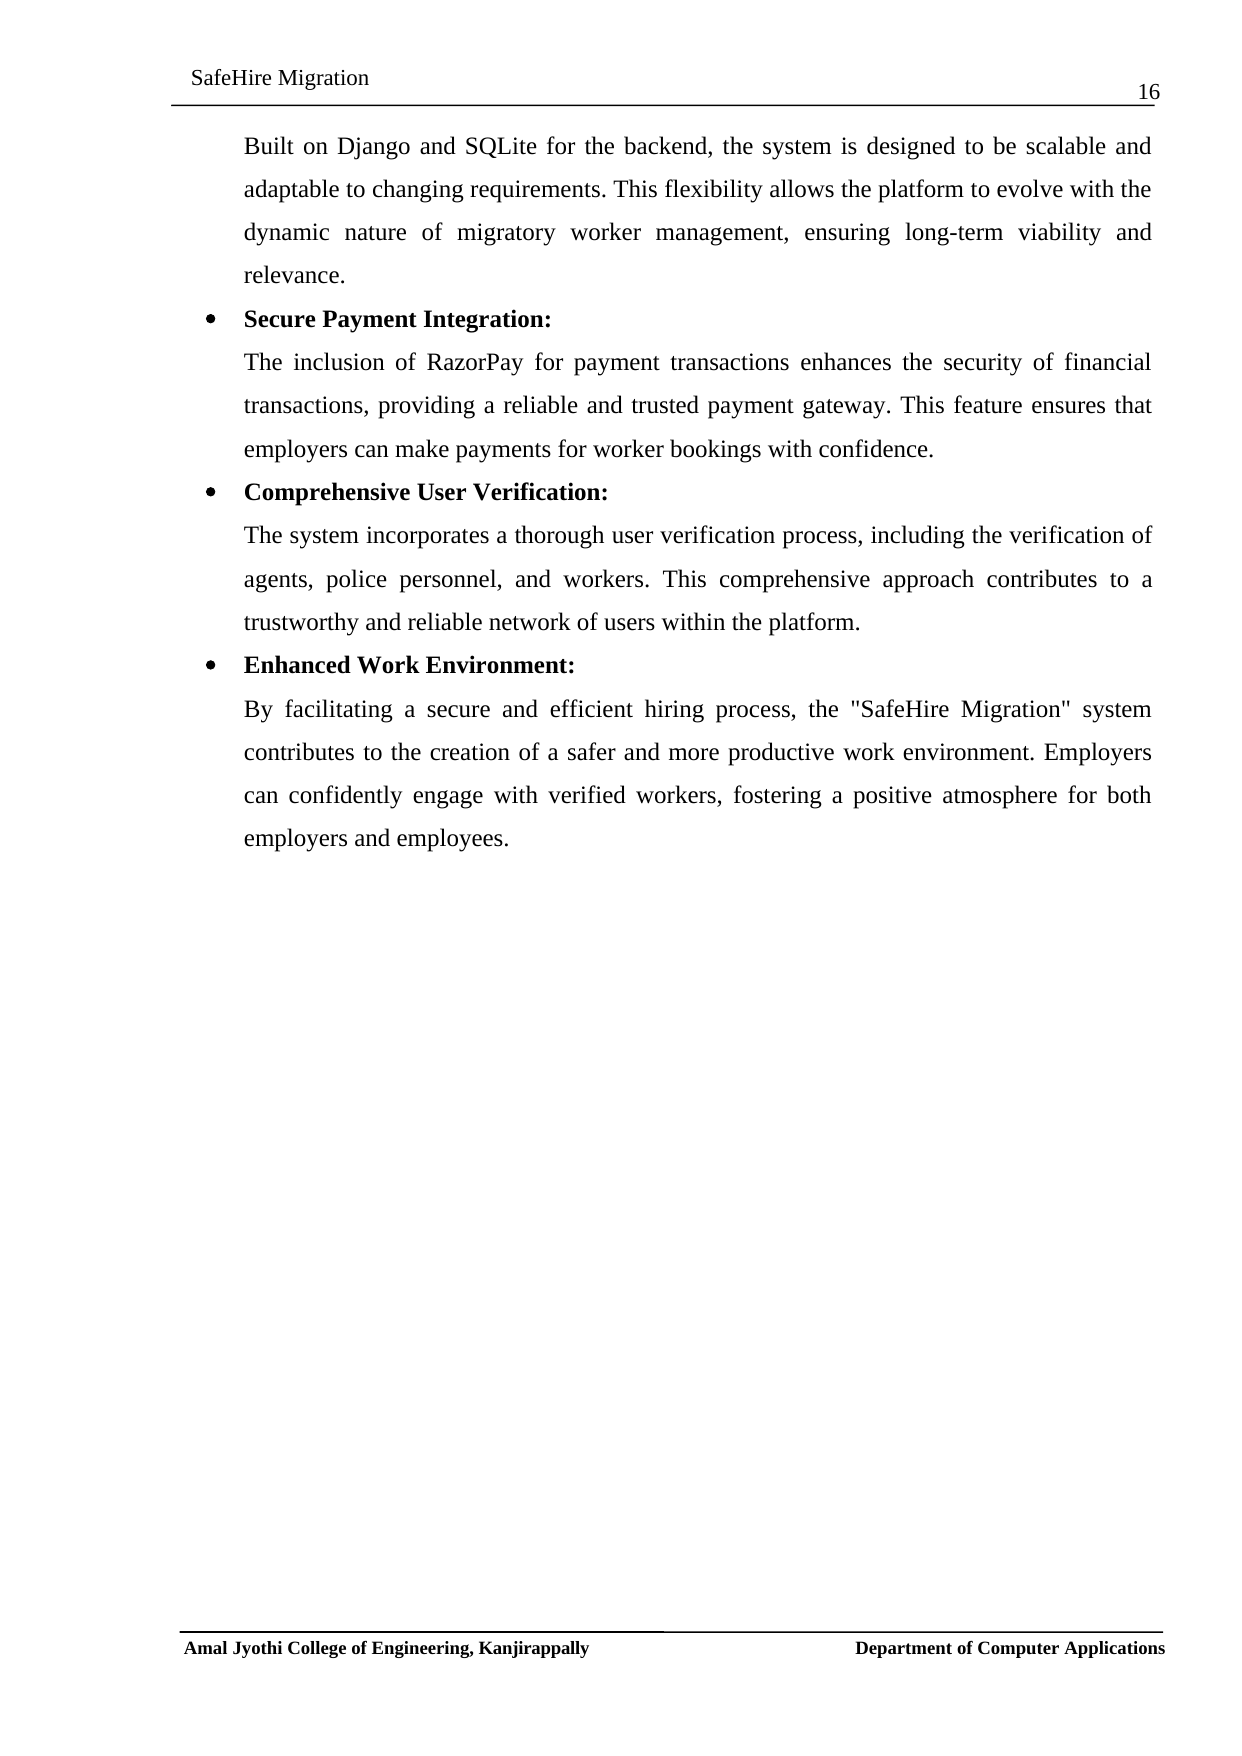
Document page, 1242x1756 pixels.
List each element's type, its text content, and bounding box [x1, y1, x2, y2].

text The inclusion of RazorPay for payment transactions enhances the security of financial transactions, providing a reliable and trusted payment gateway. This feature ensures that employers can make payments for worker bookings with confidence. [244, 347, 1153, 462]
list Enhanced Work Environment: [206, 650, 1153, 679]
list Comprehensive User Verification: [206, 477, 1153, 506]
list Secure Payment Integration: [206, 304, 1153, 333]
text Built on Django and SQLite for the backend, the system is designed to be scalable and adaptable to changing requirements. This flexibility allows the platform to evolve with the dynamic nature of migratory worker management, ensuring long-term viability and relevance. [244, 131, 1153, 289]
text By facilitating a secure and efficient hiring process, the "SafeHire Migration" system contributes to the creation of a safer and more productive work environment. Employers can confidently engage with verified workers, fostering a positive atmosphere for both employers and employees. [244, 694, 1153, 852]
text The system incorporates a thorough user verification process, including the verification of agents, police personnel, and workers. This comprehensive approach contributes to a trustworthy and reliable network of users within the platform. [244, 521, 1153, 636]
